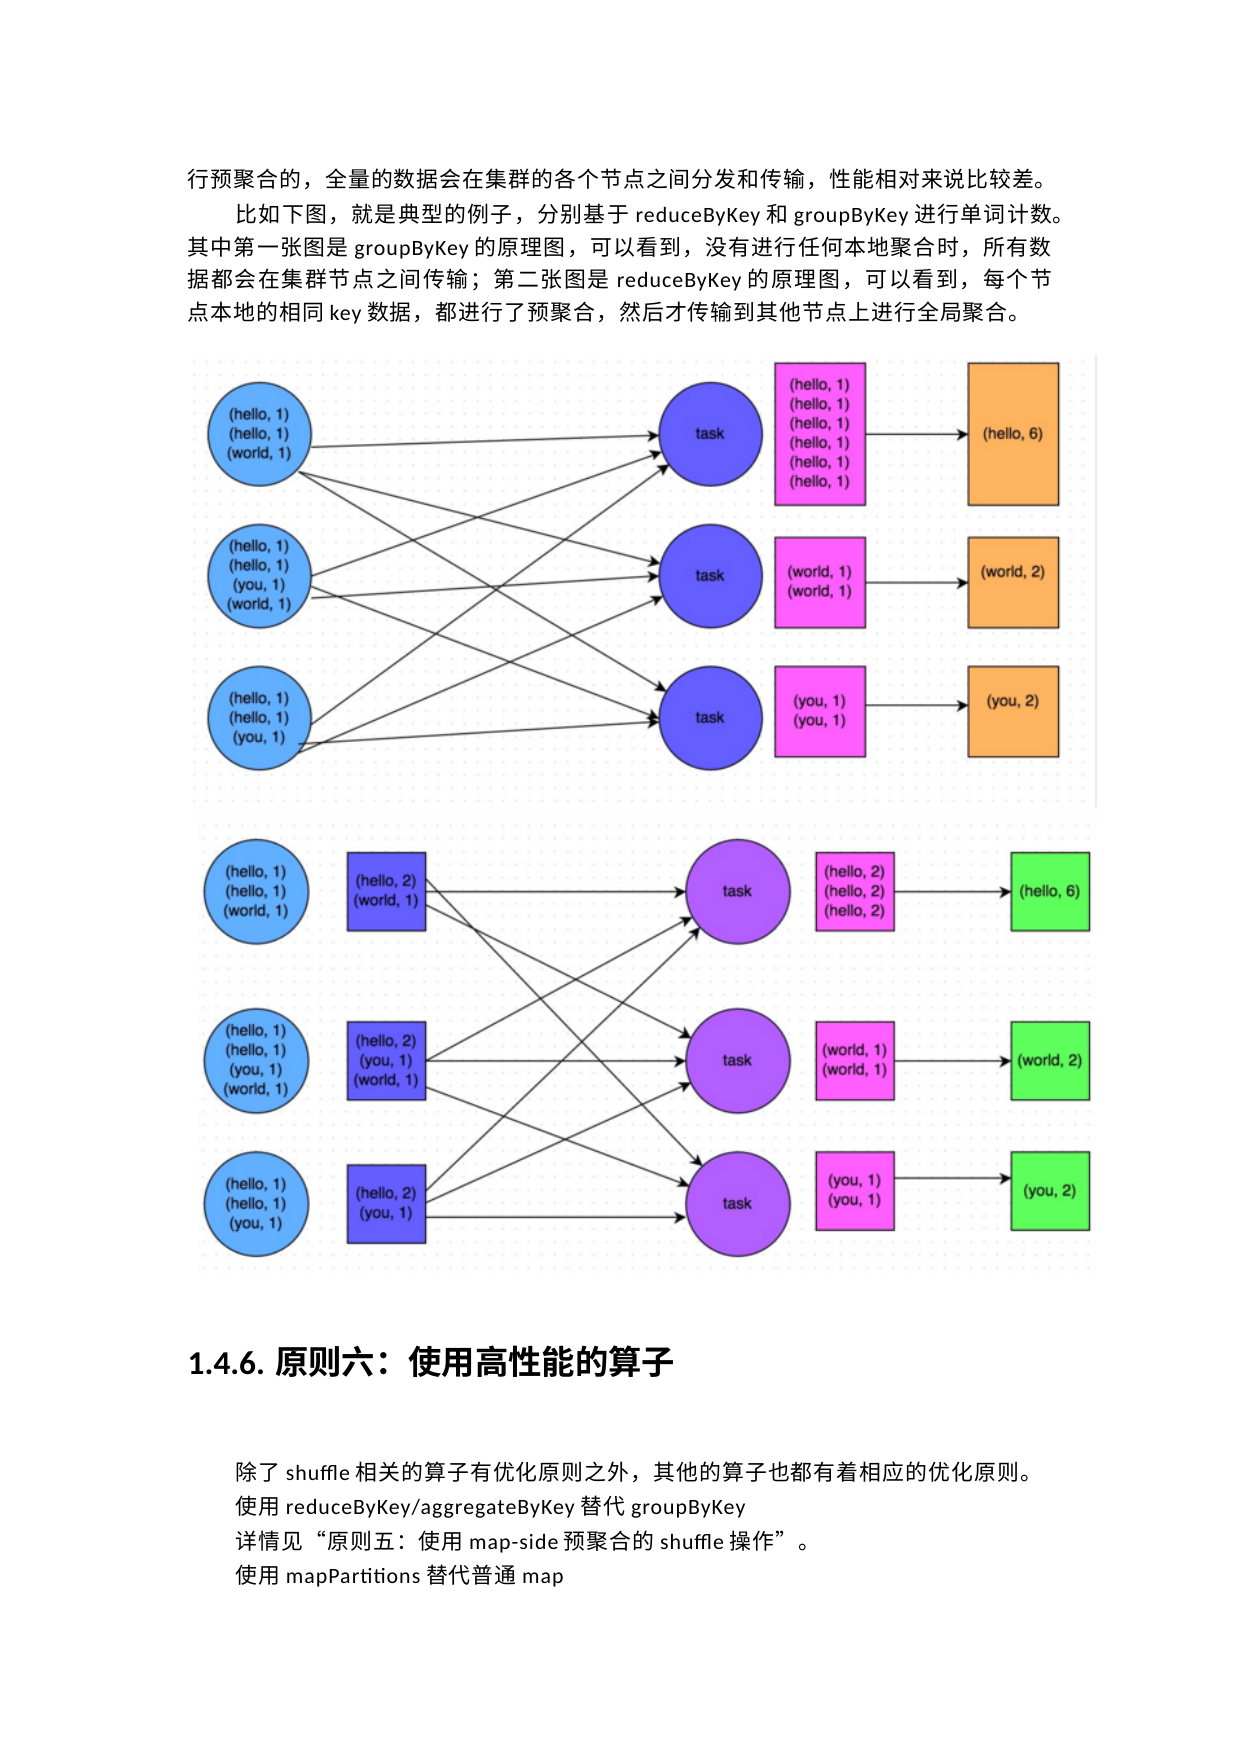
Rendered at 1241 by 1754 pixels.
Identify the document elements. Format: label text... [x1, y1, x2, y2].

text 使用mapPartitions替代普通map [187, 1558, 1053, 1590]
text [187, 162, 1053, 194]
picture [187, 355, 1102, 1274]
text 详情见“原则五：使用map-side预聚合的shuffle操作”。 [187, 1523, 1053, 1556]
text 使用reduceByKey/aggregateByKey替代groupByKey [187, 1489, 1053, 1521]
text 比如下图，就是典型的例子，分别基于reduceByKey和groupByKey进行单词计数。其中第一张图是groupByKey的原理图，可以看到，没有进行任何本地聚合时，所有数据都会在集群节点之间传输；第二张图是reduceByKey的原理图，可以看到，每个节点本地的相同key数据，都进行了预聚合，然后才传输到其他节点上进行全局聚合。 [187, 197, 1053, 327]
text 除了shuffle相关的算子有优化原则之外，其他的算子也都有着相应的优化原则。 [187, 1454, 1053, 1487]
subtitle 原则六：使用高性能的算子 [187, 1327, 1053, 1392]
